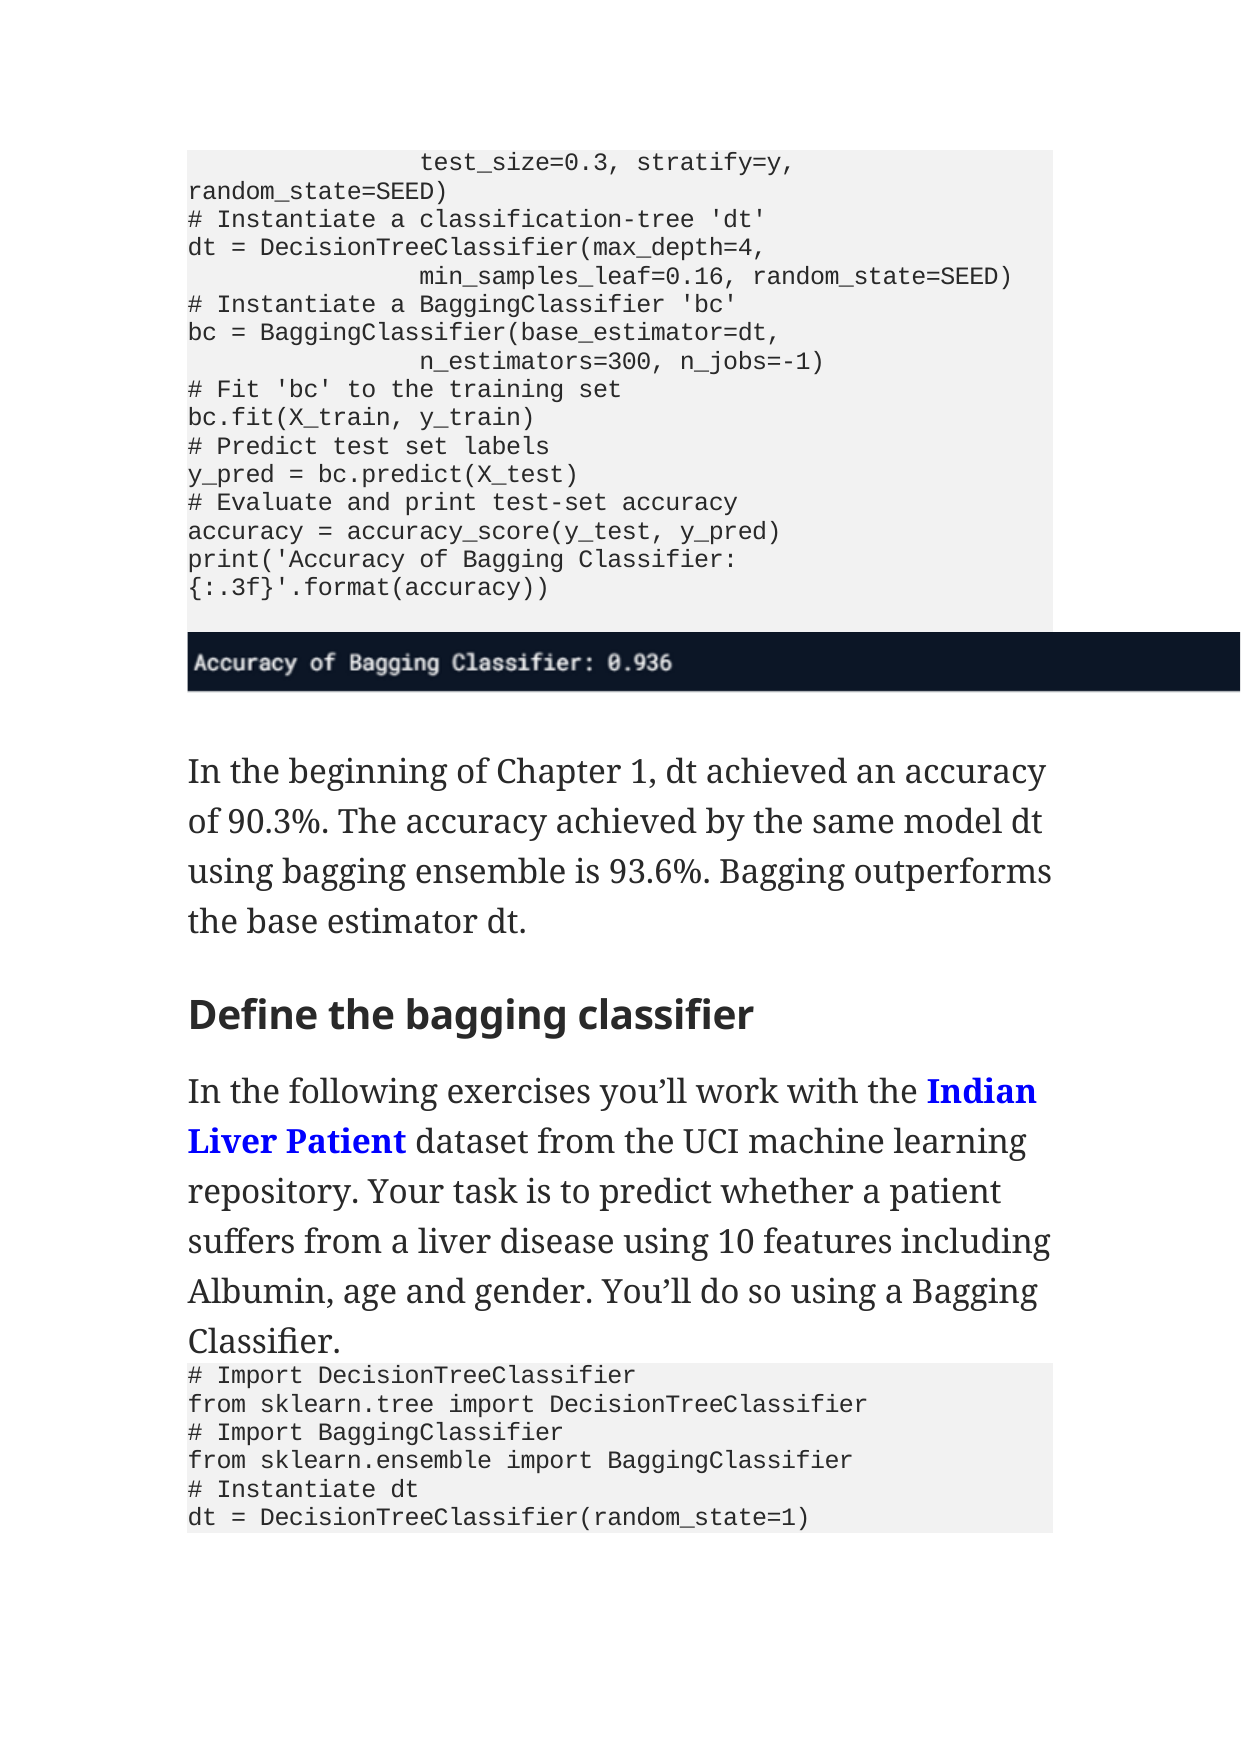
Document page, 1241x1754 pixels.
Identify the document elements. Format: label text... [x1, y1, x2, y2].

text # Instantiate a BaggingClassifier 'bc' bc = BaggingClassifier(base_estimator=dt, n_estimators=300, n_jobs=-1) [187, 292, 1053, 377]
text # Predict test set labels y_pred = bc.predict(X_test) [187, 433, 1053, 490]
text Define the bagging classifier [187, 986, 1053, 1041]
text In the beginning of Chapter 1, dt achieved an accuracy of 90.3%. The accuracy achieved by the same model dt using bagging ensemble is 93.6%. Bagging outperforms the base estimator dt. [187, 743, 1053, 943]
text # Fit 'bc' to the training set bc.fit(X_train, y_train) [187, 377, 1053, 433]
text # Import DecisionTreeClassifier from sklearn.tree import DecisionTreeClassifier [187, 1363, 1053, 1419]
text # Instantiate a classification-tree 'dt' dt = DecisionTreeClassifier(max_depth=4, min_samples_leaf=0.16, random_state=SEED) [187, 207, 1053, 292]
picture [187, 632, 1241, 693]
text # Import BaggingClassifier from sklearn.ensemble import BaggingClassifier [187, 1419, 1053, 1476]
text In the following exercises you’ll work with the Indian Liver Patient dataset from the UCI machine learning repository. Your task is to predict whether a patient suffers from a liver disease using 10 features including Albumin, age and gender. You’ll do so using a Bagging Classifier. [187, 1063, 1053, 1363]
text # Evaluate and print test-set accuracy accuracy = accuracy_score(y_test, y_pred) print('Accuracy of Bagging Classifier: {:.3f}'.format(accuracy)) [187, 490, 1053, 603]
text # Instantiate dt dt = DecisionTreeClassifier(random_state=1) [187, 1476, 1053, 1533]
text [187, 150, 1053, 207]
